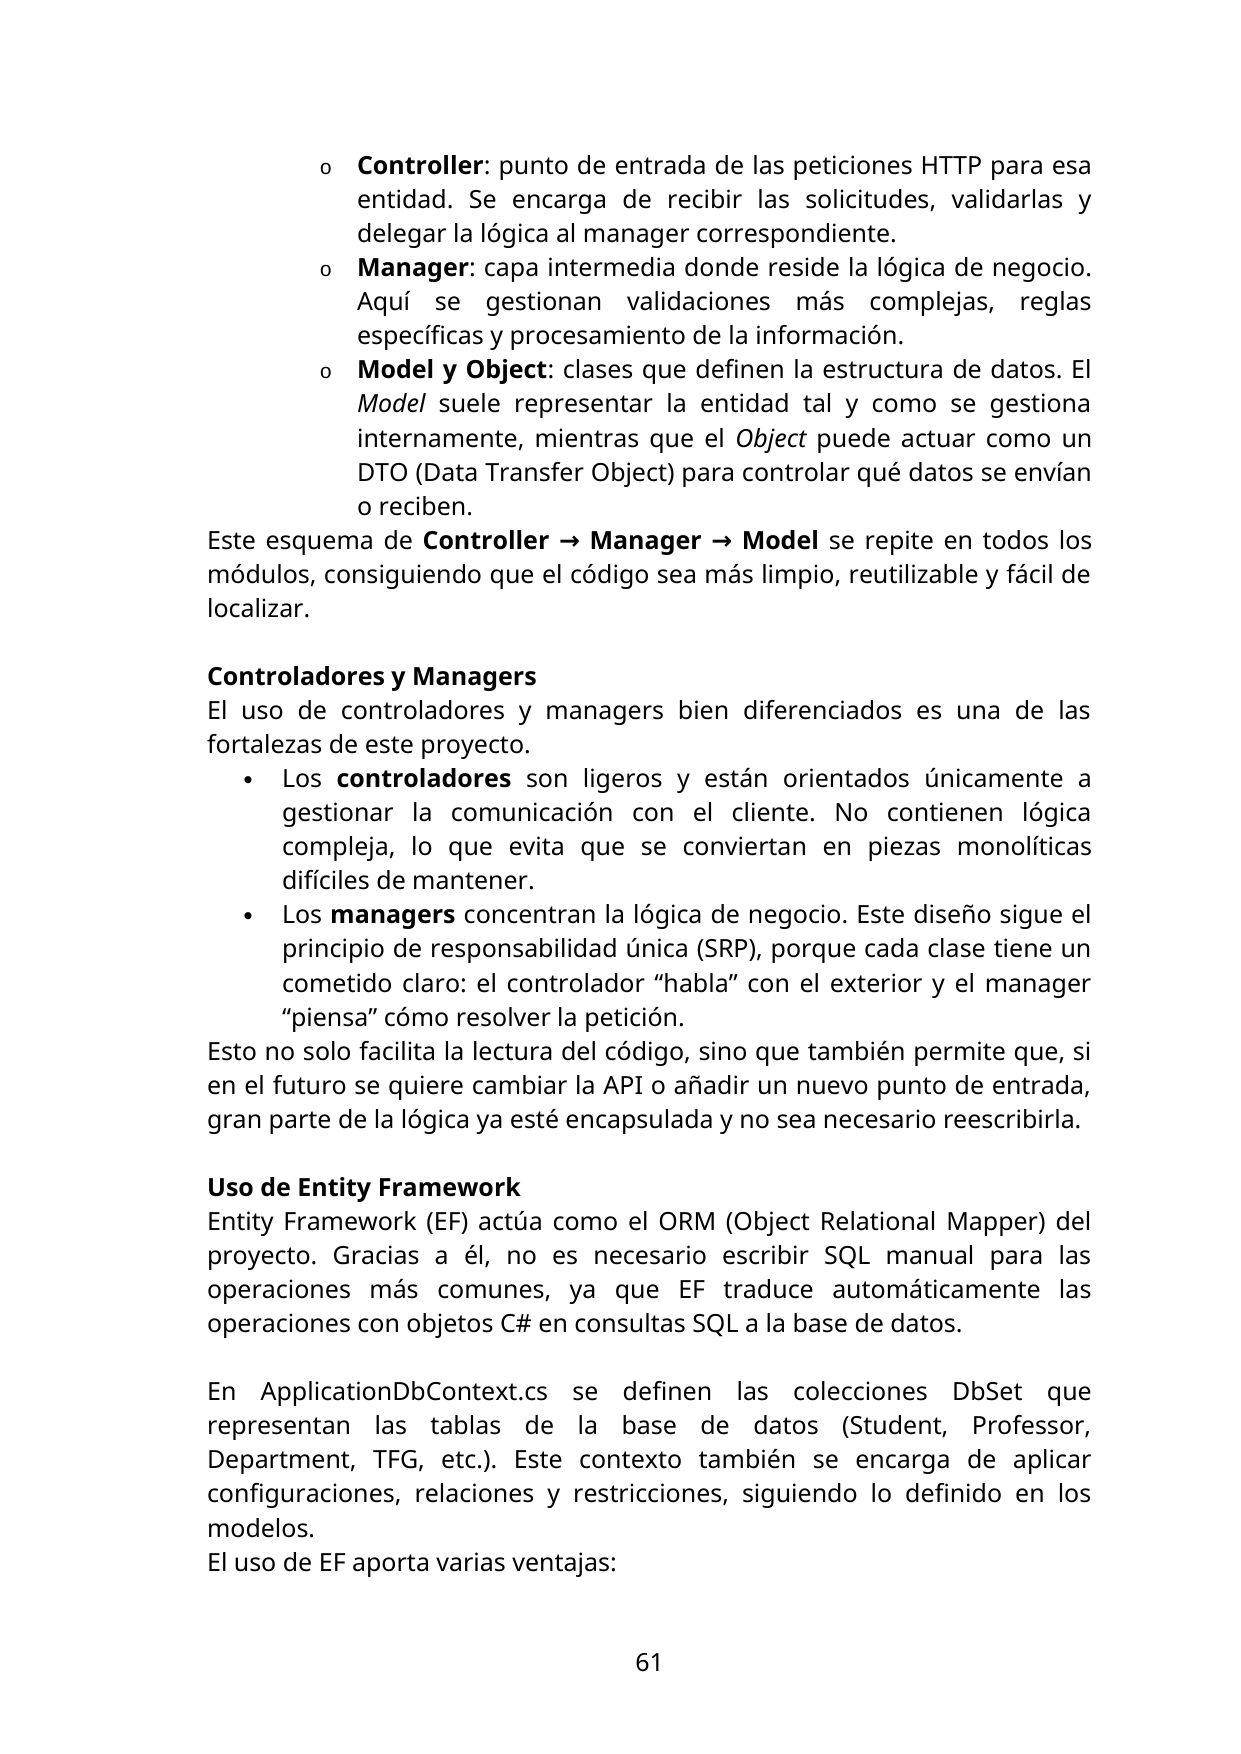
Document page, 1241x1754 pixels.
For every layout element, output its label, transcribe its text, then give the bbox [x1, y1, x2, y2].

text Esto no solo facilita la lectura del código, sino que también permite que, si en el futuro se quiere cambiar la API o añadir un nuevo punto de entrada, gran parte de la lógica ya esté encapsulada y no sea necesario reescribirla. [207, 1033, 1092, 1136]
text El uso de EF aporta varias ventajas: [207, 1544, 1092, 1578]
list Model y Object: clases que definen la estructura de datos. El Model suele representar la entidad tal y como se gestiona internamente, mientras que el Object puede actuar como un DTO (Data Transfer Object) para controlar qué datos se envían o reciben. [319, 352, 1092, 522]
text Entity Framework (EF) actúa como el ORM (Object Relational Mapper) del proyecto. Gracias a él, no es necesario escribir SQL manual para las operaciones más comunes, ya que EF traduce automáticamente las operaciones con objetos C# en consultas SQL a la base de datos. [207, 1204, 1092, 1340]
text En ApplicationDbContext.cs se definen las colecciones DbSet que representan las tablas de la base de datos (Student, Professor, Department, TFG, etc.). Este contexto también se encarga de aplicar configuraciones, relaciones y restricciones, siguiendo lo definido en los modelos. [207, 1340, 1092, 1544]
list Controller: punto de entrada de las peticiones HTTP para esa entidad. Se encarga de recibir las solicitudes, validarlas y delegar la lógica al manager correspondiente. [319, 148, 1092, 250]
text Este esquema de Controller → Manager → Model se repite en todos los módulos, consiguiendo que el código sea más limpio, reutilizable y fácil de localizar. [207, 522, 1092, 624]
text Uso de Entity Framework [207, 1169, 1092, 1204]
list Los controladores son ligeros y están orientados únicamente a gestionar la comunicación con el cliente. No contienen lógica compleja, lo que evita que se conviertan en piezas monolíticas difíciles de mantener. [244, 761, 1092, 897]
list Manager: capa intermedia donde reside la lógica de negocio. Aquí se gestionan validaciones más complejas, reglas específicas y procesamiento de la información. [319, 250, 1092, 352]
text Controladores y Managers [207, 659, 1092, 693]
list Los managers concentran la lógica de negocio. Este diseño sigue el principio de responsabilidad única (SRP), porque cada clase tiene un cometido claro: el controlador “habla” con el exterior y el manager “piensa” cómo resolver la petición. [244, 897, 1092, 1033]
text El uso de controladores y managers bien diferenciados es una de las fortalezas de este proyecto. [207, 693, 1092, 761]
